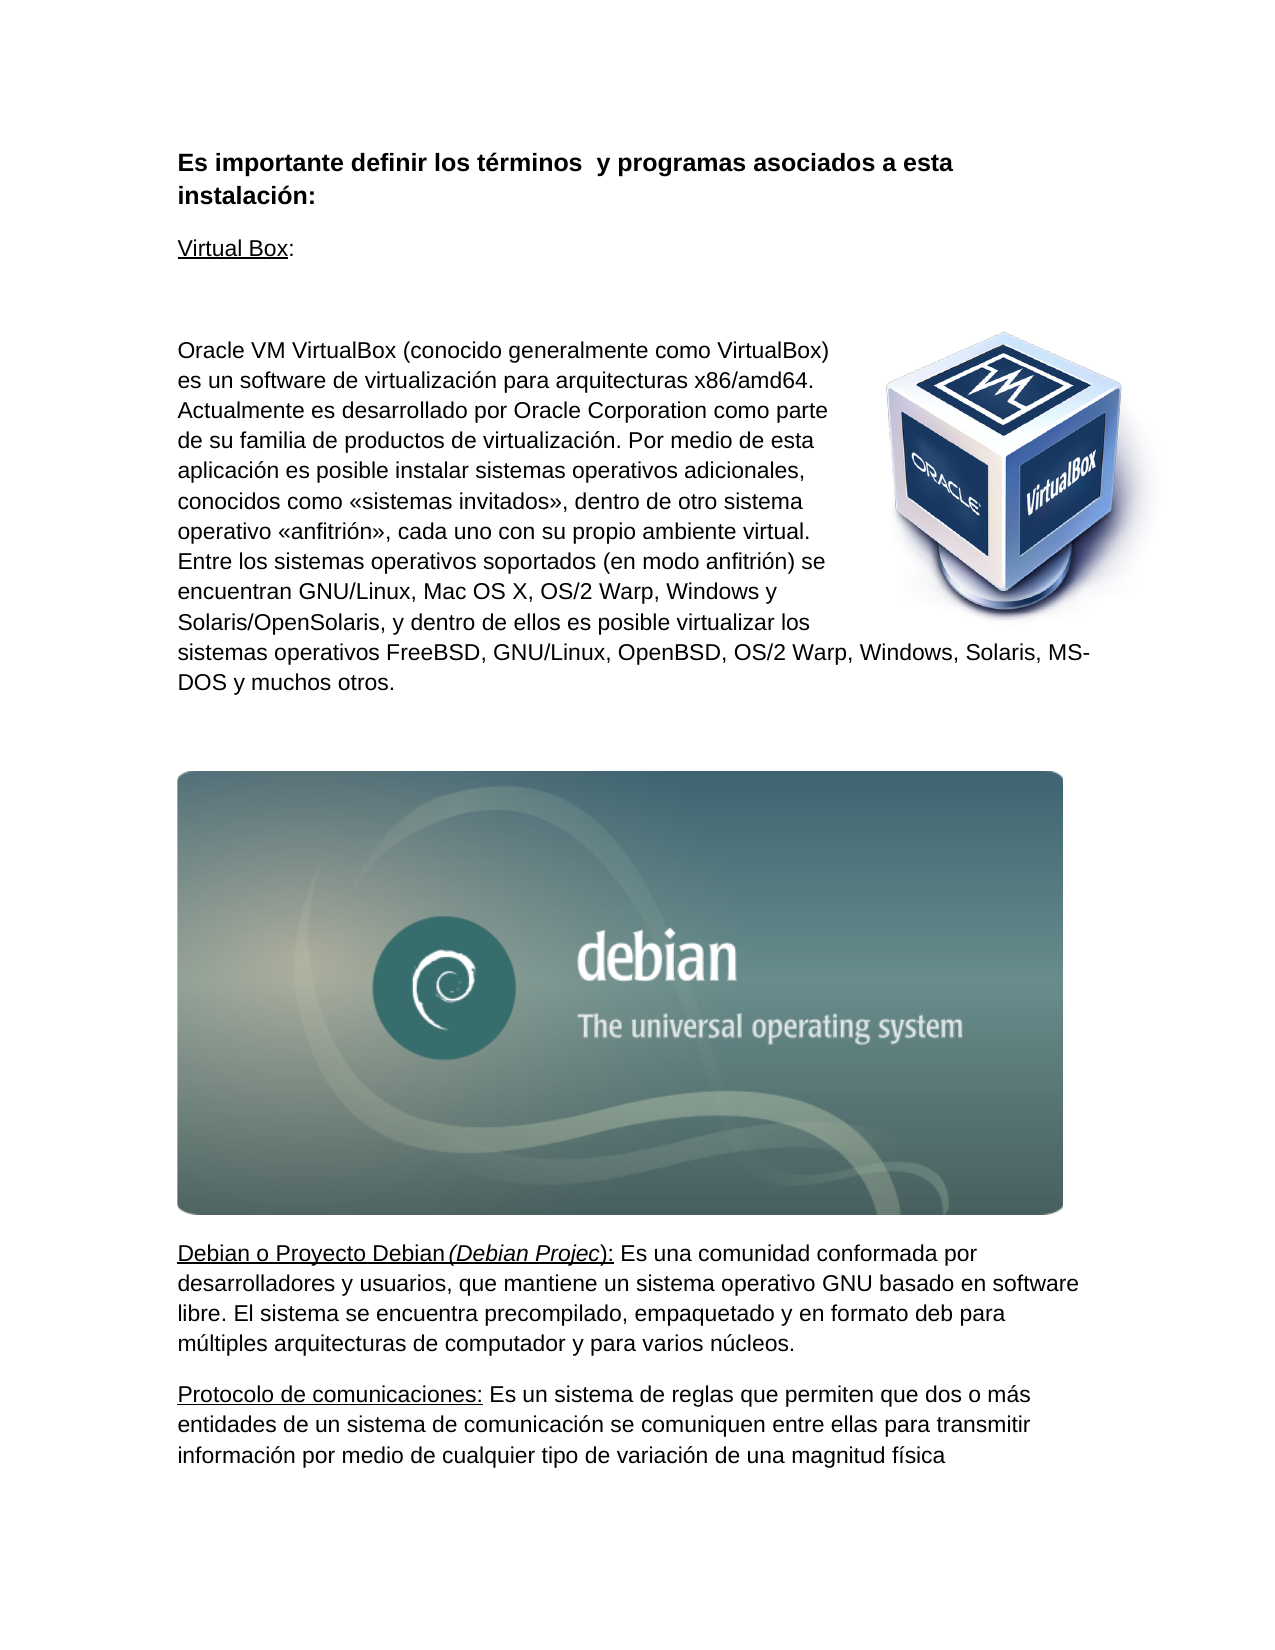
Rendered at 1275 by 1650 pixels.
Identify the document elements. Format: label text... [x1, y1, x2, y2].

picture [874, 331, 1177, 634]
text Es importante definir los términos y programas asociados a esta instalación: [177, 148, 1098, 209]
text Debian o Proyecto Debian (Debian Projec): Es una comunidad conformada por desarrolladores y usuarios, que mantiene un sistema operativo GNU basado en software libre. El sistema se encuentra precompilado, empaquetado y en formato deb para múltiples arquitecturas de computador y para varios núcleos. [177, 1239, 1098, 1356]
text Protocolo de comunicaciones: Es un sistema de reglas que permiten que dos o más entidades de un sistema de comunicación se comuniquen entre ellas para transmitir información por medio de cualquier tipo de variación de una magnitud física [177, 1381, 1098, 1468]
text Virtual Box: [177, 234, 1098, 261]
picture [177, 771, 1063, 1215]
text Oracle VM VirtualBox (conocido generalmente como VirtualBox) es un software de virtualización para arquitecturas x86/amd64. Actualmente es desarrollado por Oracle Corporation como parte de su familia de productos de virtualización. Por medio de esta aplicación es posible instalar sistemas operativos adicionales, conocidos como «sistemas invitados», dentro de otro sistema operativo «anfitrión», cada uno con su propio ambiente virtual. Entre los sistemas operativos soportados (en modo anfitrión) se encuentran GNU/Linux, Mac OS X, OS/2 Warp, Windows y Solaris/OpenSolaris, y dentro de ellos es posible virtualizar los sistemas operativos FreeBSD, GNU/Linux, OpenBSD, OS/2 Warp, Windows, Solaris, MS-DOS y muchos otros. [177, 337, 1098, 695]
